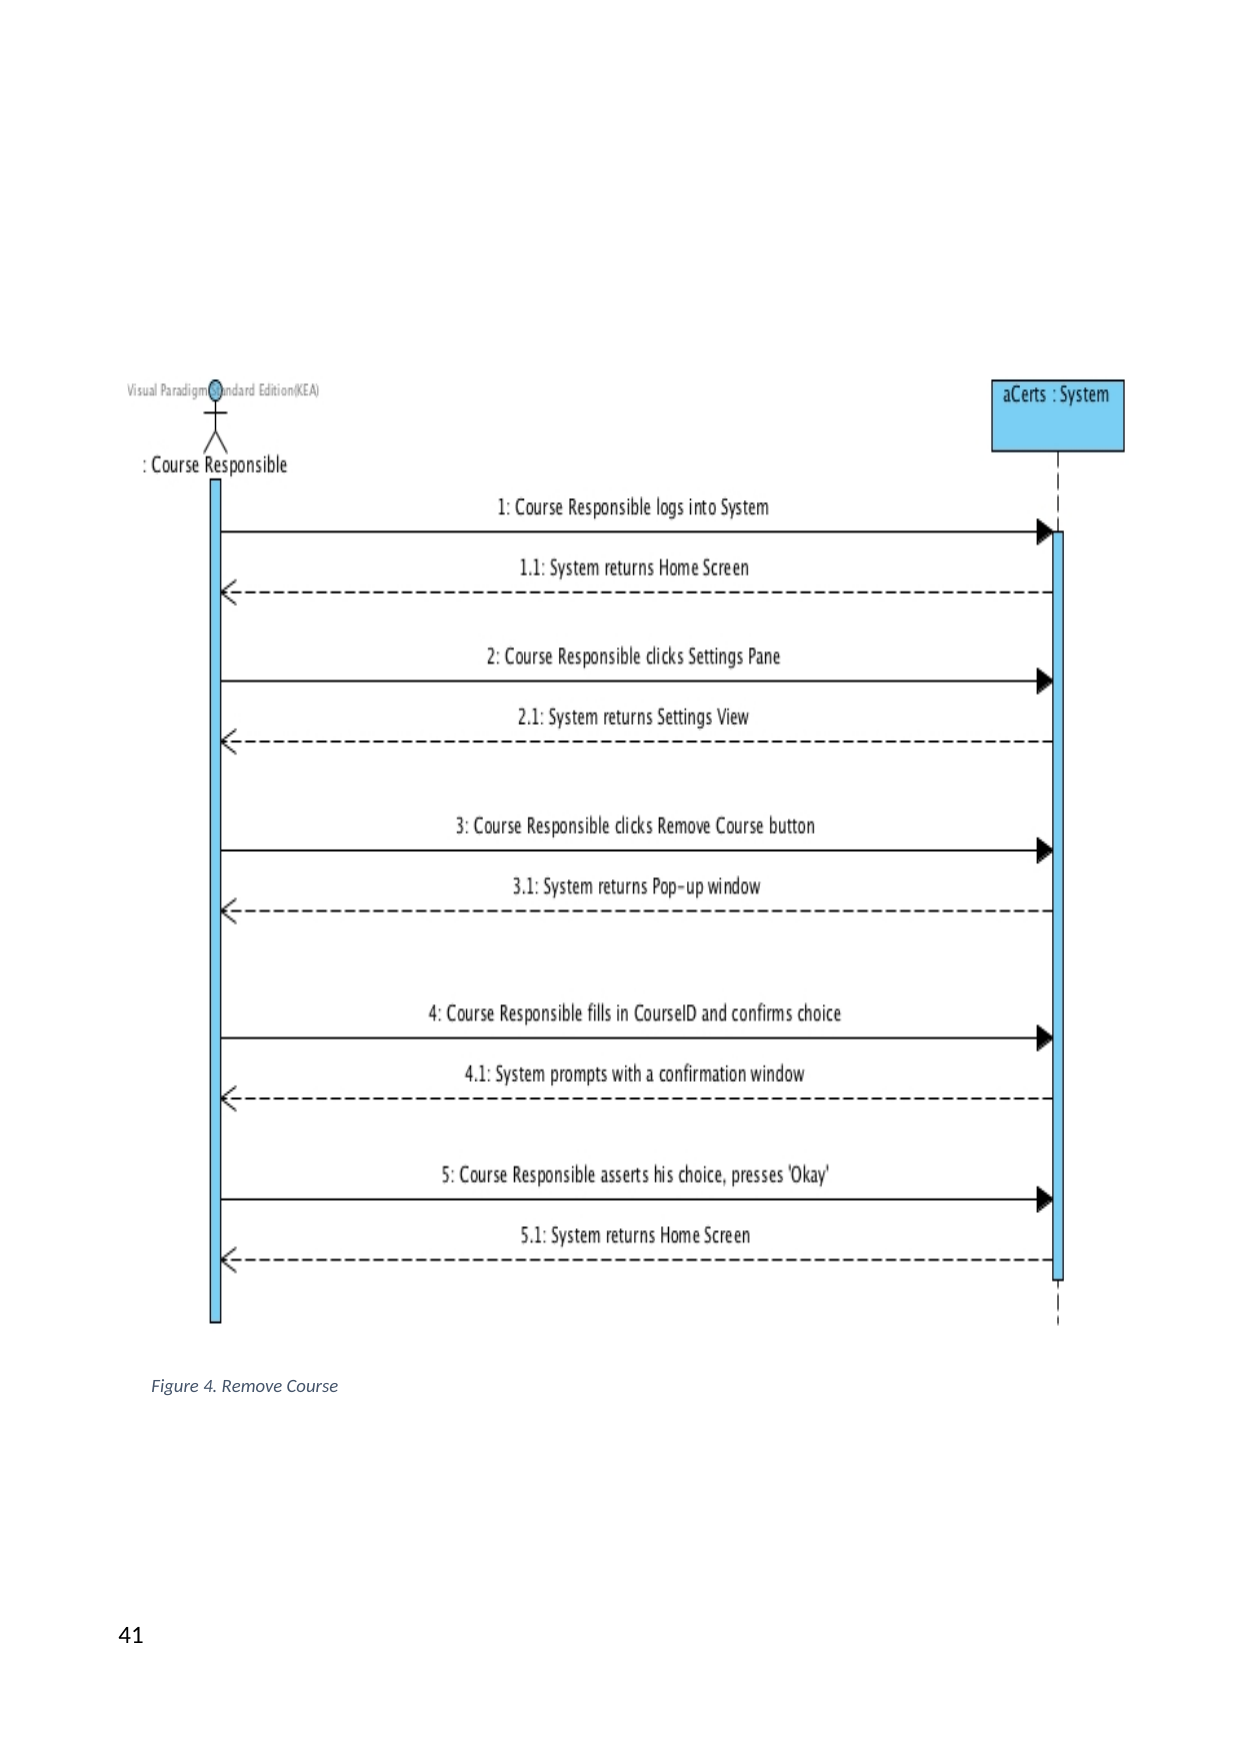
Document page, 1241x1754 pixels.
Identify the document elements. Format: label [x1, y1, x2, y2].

picture [127, 376, 1130, 1332]
